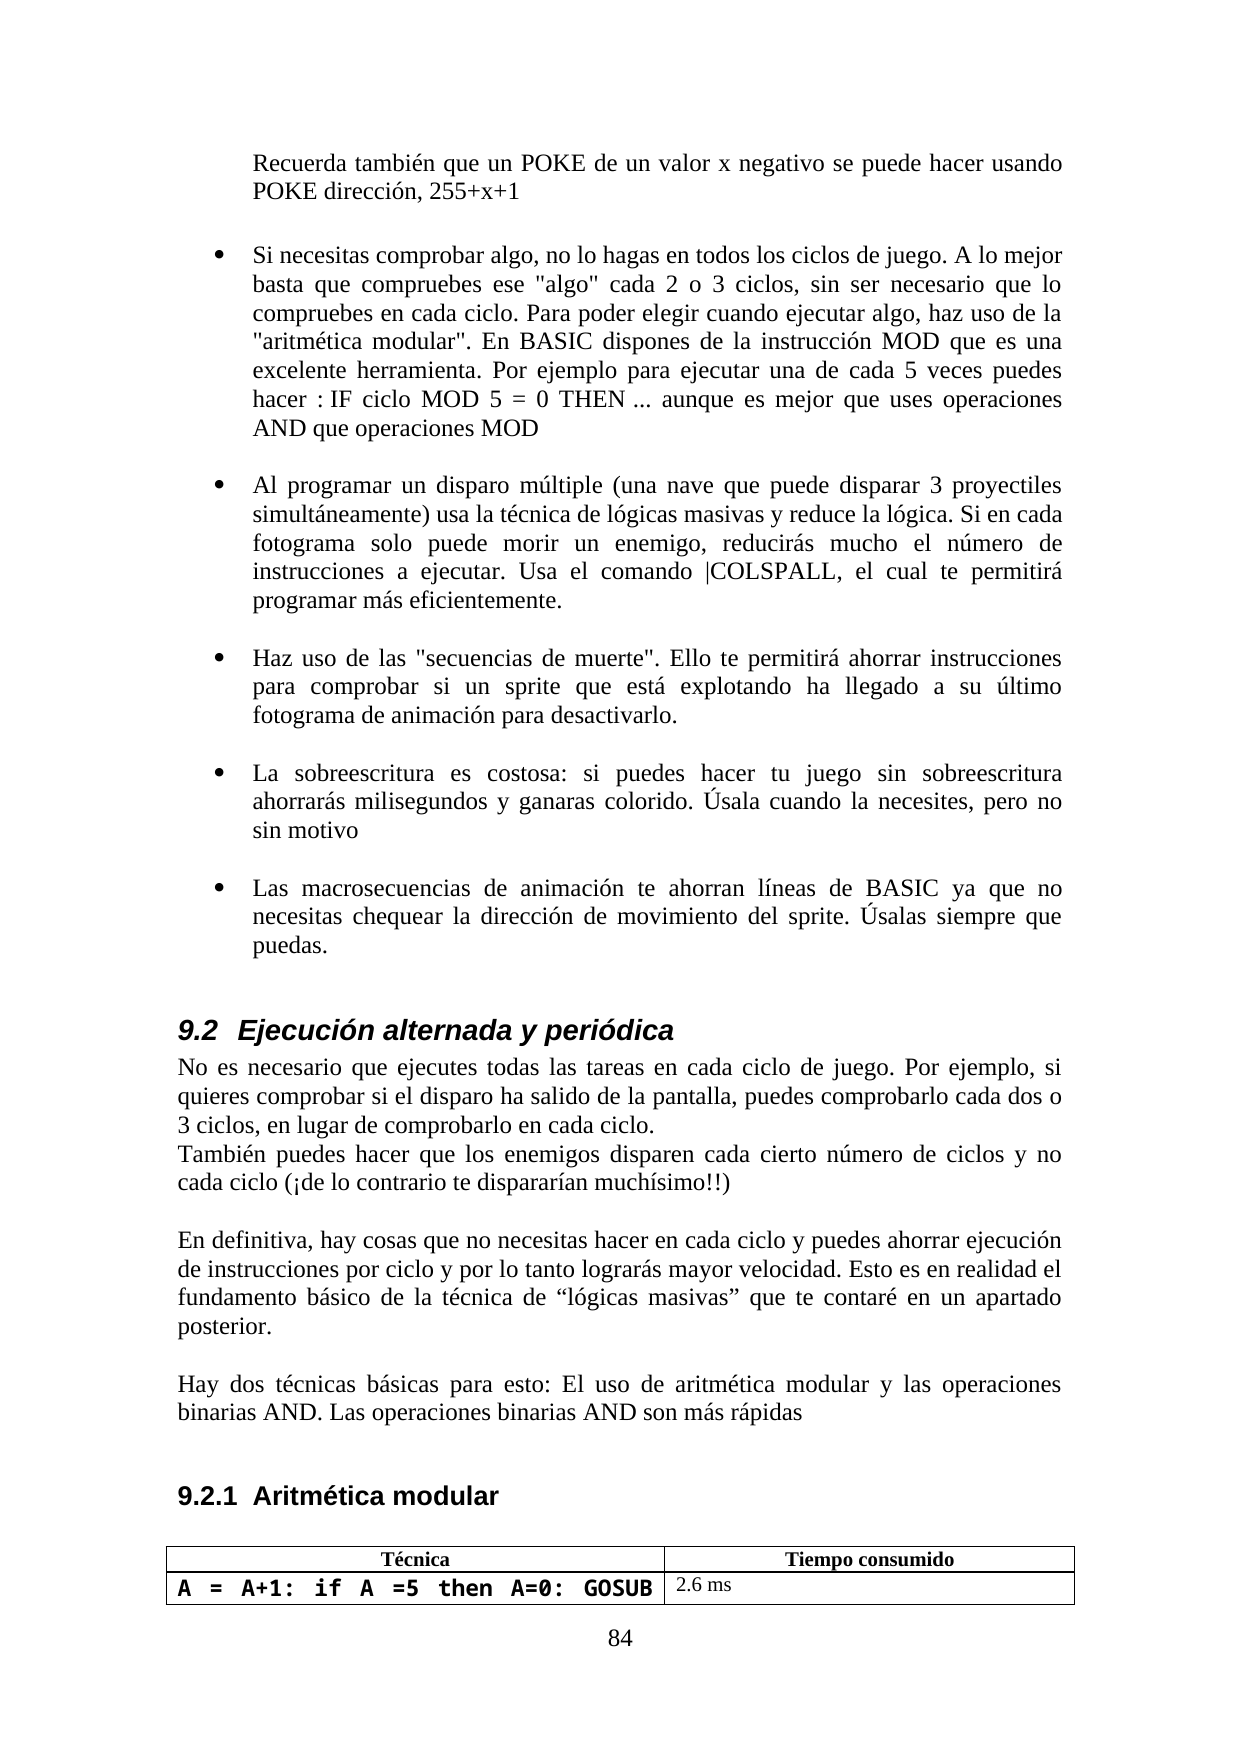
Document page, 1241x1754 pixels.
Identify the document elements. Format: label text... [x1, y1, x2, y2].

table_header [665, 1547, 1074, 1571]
text En definitiva, hay cosas que no necesitas hacer en cada ciclo y puedes ahorrar ejecución de instrucciones por ciclo y por lo tanto lograrás mayor velocidad. Esto es en realidad el fundamento básico de la técnica de “lógicas masivas” que te contaré en un apartado posterior. [177, 1225, 1063, 1340]
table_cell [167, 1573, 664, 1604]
list Las macrosecuencias de animación te ahorran líneas de BASIC ya que no necesitas chequear la dirección de movimiento del sprite. Úsalas siempre que puedas. [215, 873, 1063, 959]
list Haz uso de las "secuencias de muerte". Ello te permitirá ahorrar instrucciones para comprobar si un sprite que está explotando ha llegado a su último fotograma de animación para desactivarlo. [215, 643, 1063, 729]
list Al programar un disparo múltiple (una nave que puede disparar 3 proyectiles simultáneamente) usa la técnica de lógicas masivas y reduce la lógica. Si en cada fotograma solo puede morir un enemigo, reducirás mucho el número de instrucciones a ejecutar. Usa el comando |COLSPALL, el cual te permitirá programar más eficientemente. [215, 470, 1063, 614]
list La sobreescritura es costosa: si puedes hacer tu juego sin sobreescritura ahorrarás milisegundos y ganaras colorido. Úsala cuando la necesites, pero no sin motivo [215, 758, 1063, 844]
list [215, 148, 1063, 205]
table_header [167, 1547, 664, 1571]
text También puedes hacer que los enemigos disparen cada cierto número de ciclos y no cada ciclo (¡de lo contrario te dispararían muchísimo!!) [177, 1139, 1063, 1196]
list Si necesitas comprobar algo, no lo hagas en todos los ciclos de juego. A lo mejor basta que compruebes ese "algo" cada 2 o 3 ciclos, sin ser necesario que lo compruebes en cada ciclo. Para poder elegir cuando ejecutar algo, haz uso de la "aritmética modular". En BASIC dispones de la instrucción MOD que es una excelente herramienta. Por ejemplo para ejecutar una de cada 5 veces puedes hacer : IF ciclo MOD 5 = 0 THEN ... aunque es mejor que uses operaciones AND que operaciones MOD [215, 240, 1063, 441]
text No es necesario que ejecutes todas las tareas en cada ciclo de juego. Por ejemplo, si quieres comprobar si el disparo ha salido de la pantalla, puedes comprobarlo cada dos o 3 ciclos, en lugar de comprobarlo en cada ciclo. [177, 1052, 1063, 1139]
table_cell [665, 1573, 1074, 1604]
subtitle Ejecución alternada y periódica [177, 1013, 1063, 1046]
subtitle Aritmética modular [177, 1480, 1063, 1511]
text Hay dos técnicas básicas para esto: El uso de aritmética modular y las operaciones binarias AND. Las operaciones binarias AND son más rápidas [177, 1369, 1063, 1426]
